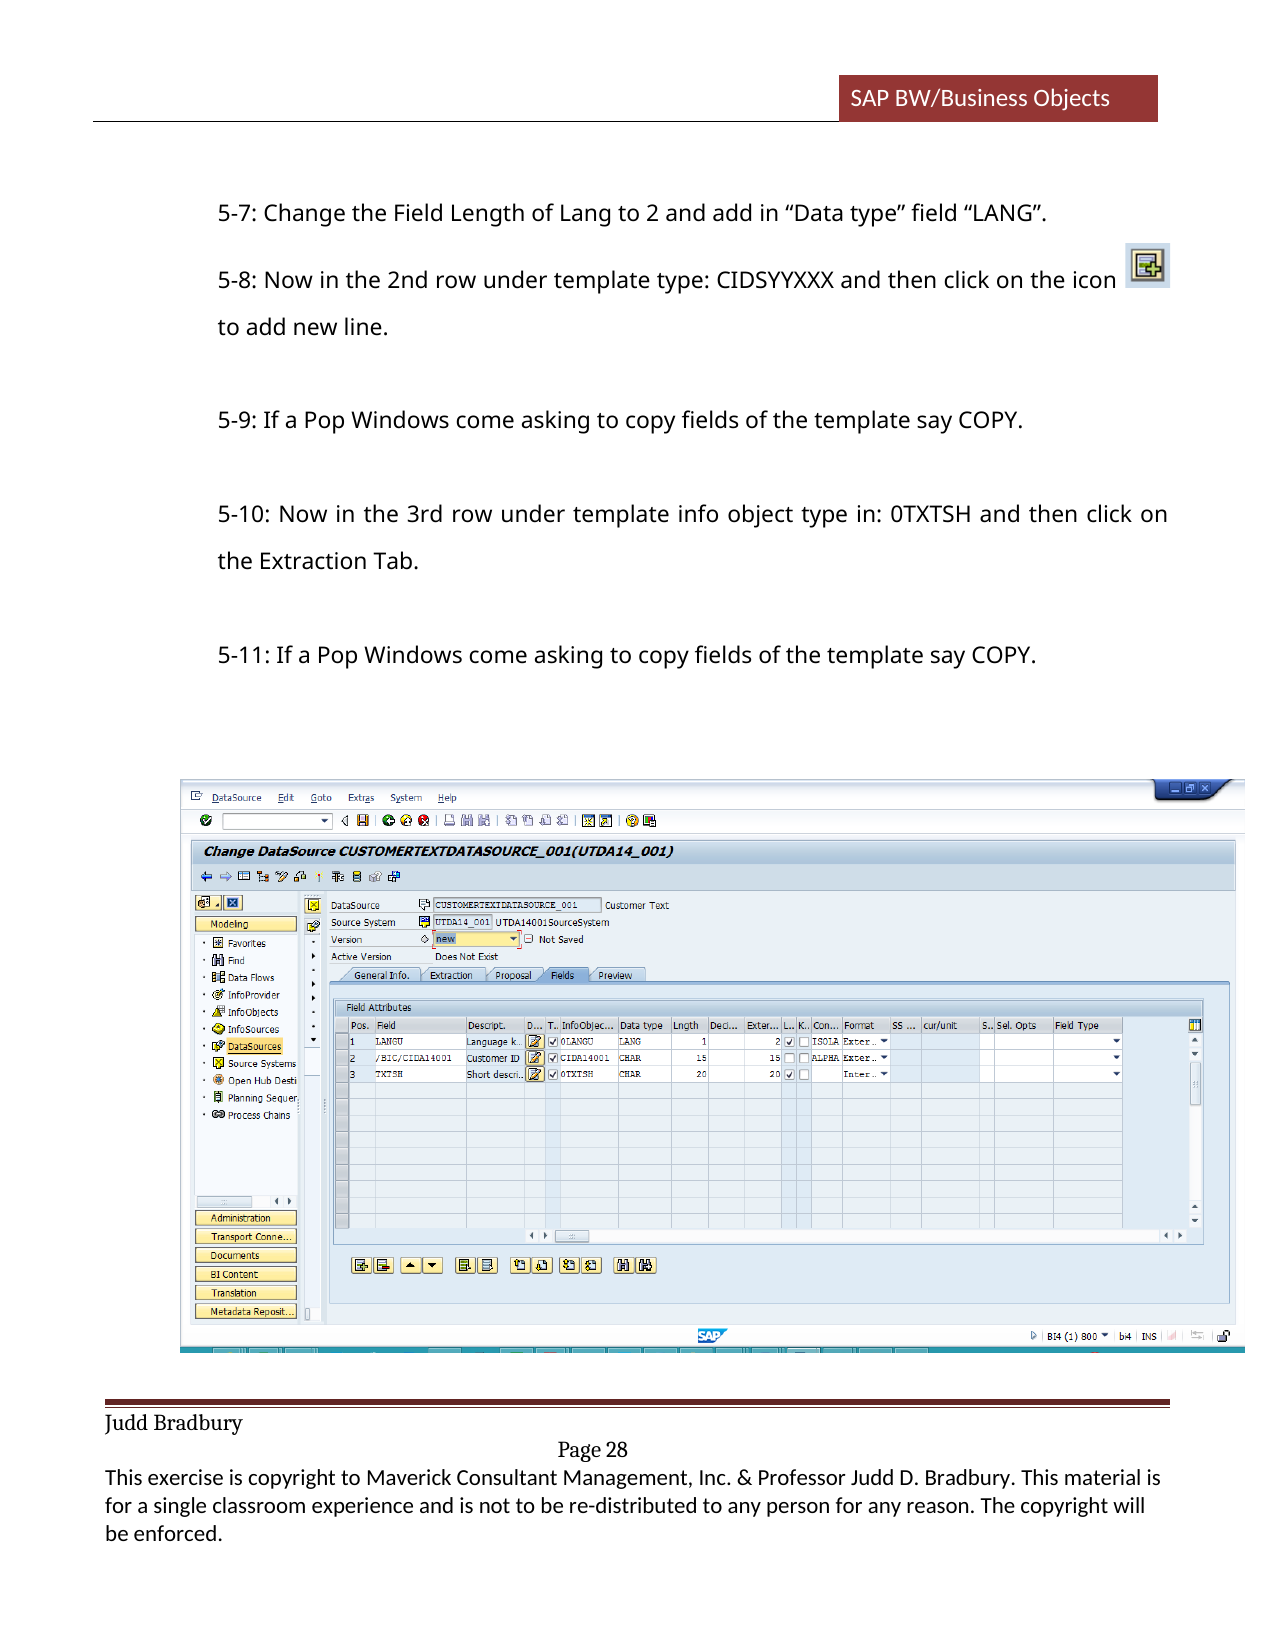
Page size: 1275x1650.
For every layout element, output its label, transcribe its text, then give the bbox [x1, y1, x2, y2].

list 5-8: Now in the 2nd row under template type: CIDSYYXXX and then click on the icon to add new line. [217, 243, 1170, 342]
list 5-10: Now in the 3rd row under template info object type in: 0TXTSH and then click on the Extraction Tab. [217, 498, 1170, 576]
picture [1125, 243, 1171, 288]
list 5-11: If a Pop Windows come asking to copy fields of the template say COPY. [217, 638, 1170, 670]
list 5-7: Change the Field Length of Lang to 2 and add in “Data type” field “LANG”. [217, 196, 1170, 228]
list 5-9: If a Pop Windows come asking to copy fields of the template say COPY. [217, 404, 1170, 435]
picture [180, 779, 1245, 1353]
